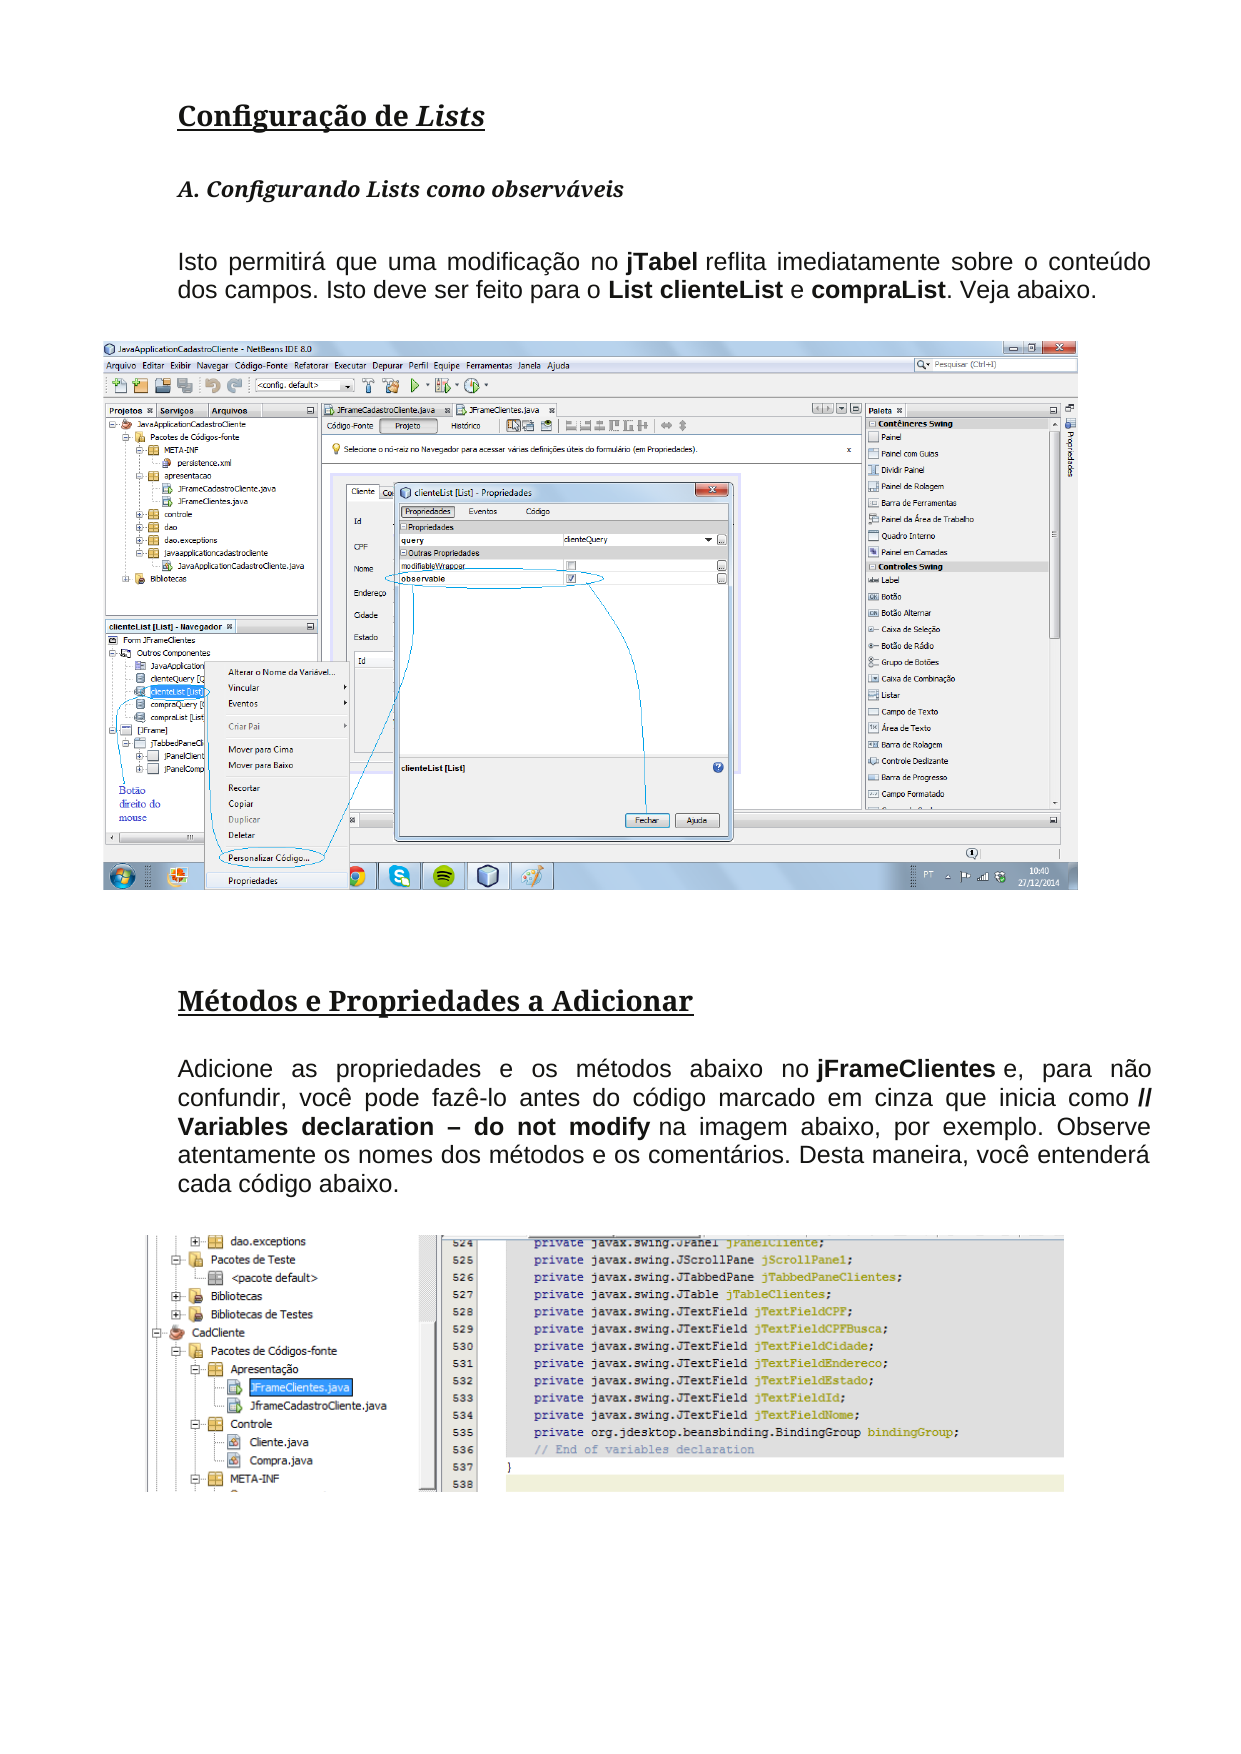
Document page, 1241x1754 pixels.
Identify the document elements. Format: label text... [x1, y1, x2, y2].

subtitle A. Configurando Lists como observáveis [177, 173, 1152, 203]
picture [144, 1235, 1064, 1492]
subtitle Métodos e Propriedades a Adicionar [177, 981, 1152, 1019]
text Isto permitirá que uma modificação no jTabel reflita imediatamente sobre o conteúdo dos campos. Isto deve ser feito para o List clienteList e compraList. Veja abaixo. [177, 247, 1152, 304]
text Adicione as propriedades e os métodos abaixo no jFrameClientes e, para não confundir, você pode fazê-lo antes do código marcado em cinza que inicia como // Variables declaration – do not modify na imagem abaixo, por exemplo. Observe atentamente os nomes dos métodos e os comentários. Desta maneira, você entenderá cada código abaixo. [177, 1054, 1152, 1198]
subtitle Configuração de Lists [177, 96, 1152, 134]
picture [103, 341, 1078, 890]
